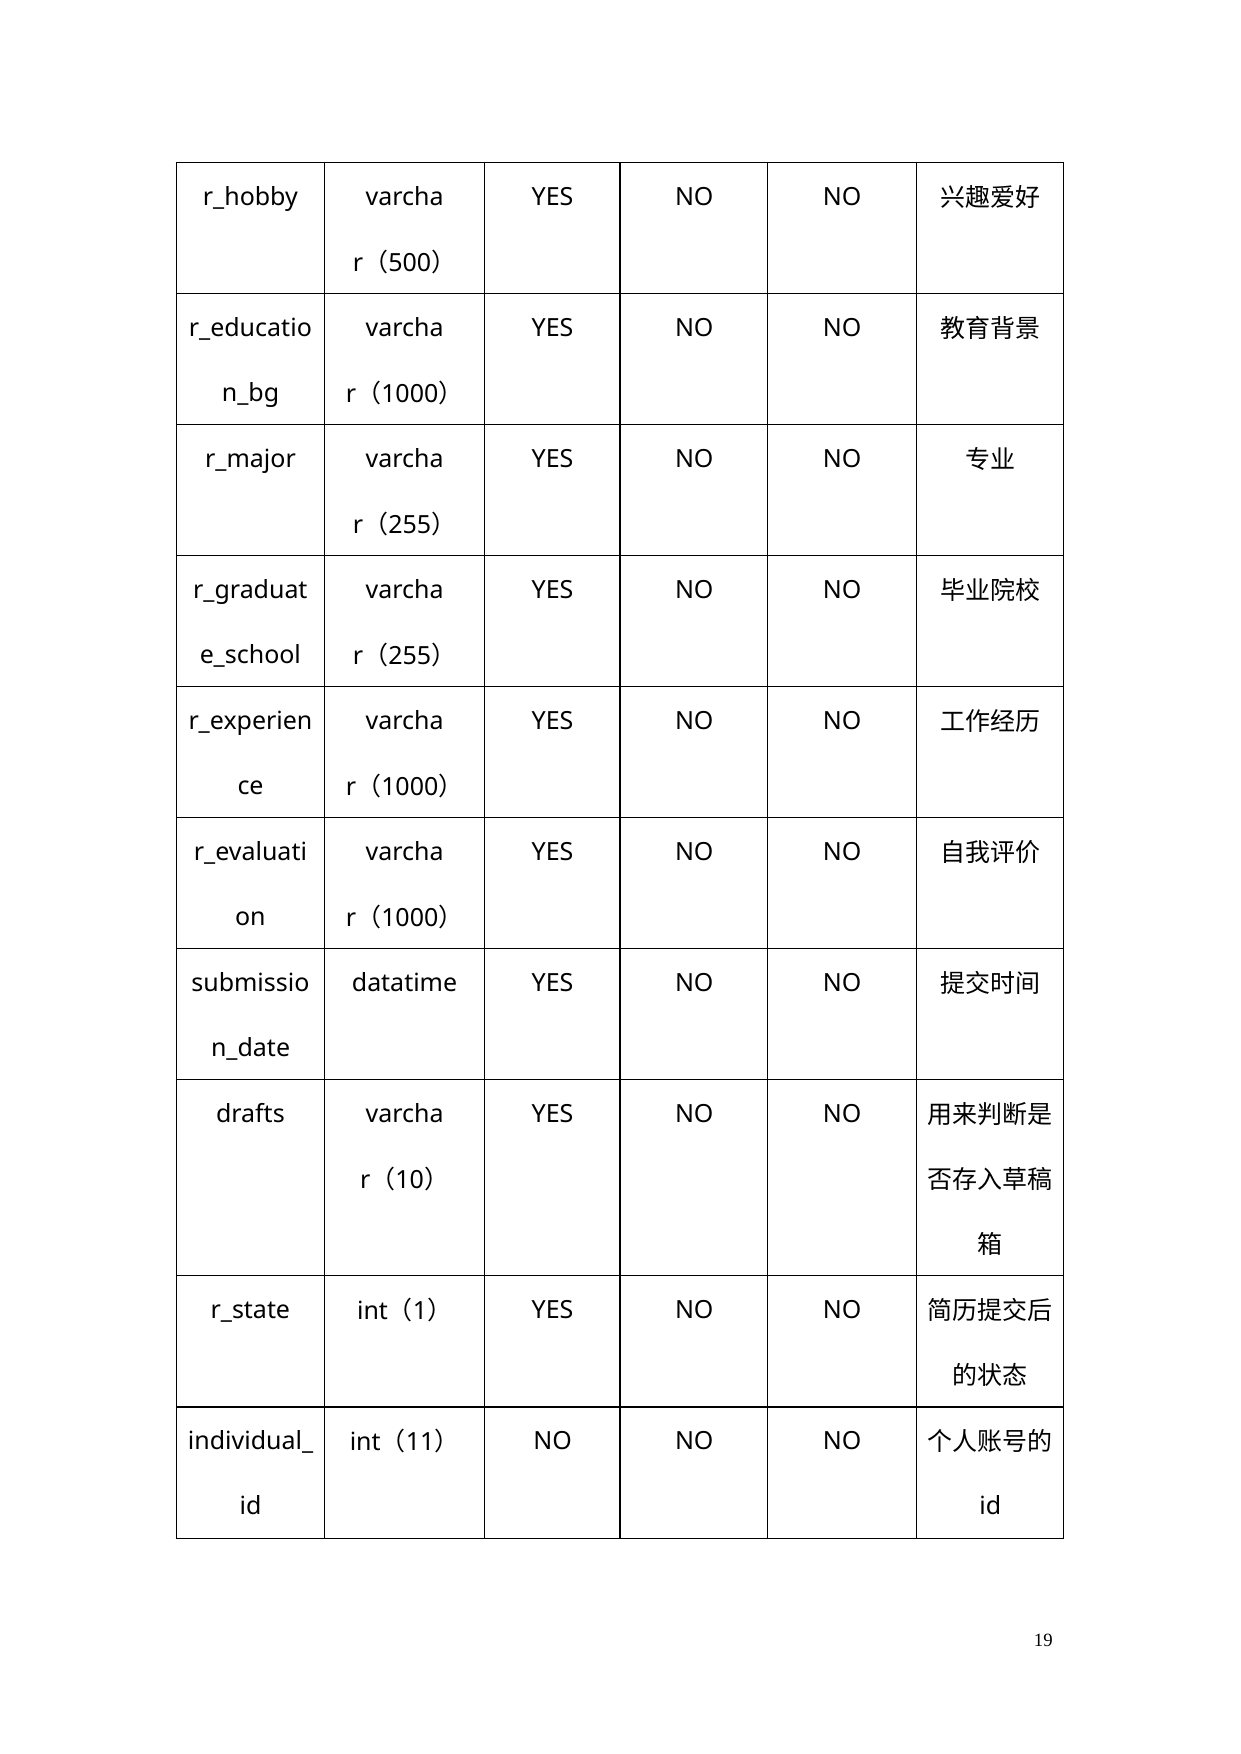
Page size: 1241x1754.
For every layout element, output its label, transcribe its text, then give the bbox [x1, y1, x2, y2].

table_cell NO [485, 1408, 619, 1537]
table_cell NO [768, 818, 916, 948]
table_cell r_major [177, 425, 324, 555]
table_cell varchar（1000） [325, 294, 484, 424]
table_cell 教育背景 [917, 294, 1063, 424]
table_cell NO [621, 294, 767, 424]
table_cell YES [485, 949, 619, 1079]
table_cell NO [621, 1080, 767, 1275]
table_cell varchar（500） [325, 163, 484, 293]
table_cell NO [621, 818, 767, 948]
table_cell varchar（255） [325, 556, 484, 686]
table_cell NO [768, 687, 916, 817]
table_cell 工作经历 [917, 687, 1063, 817]
table_cell NO [768, 425, 916, 555]
table_cell YES [485, 294, 619, 424]
table_cell datatime [325, 949, 484, 1079]
table_cell int（1） [325, 1276, 484, 1406]
table_cell r_evaluation [177, 818, 324, 948]
table_cell individual_id [177, 1408, 324, 1537]
table_cell r_graduate_school [177, 556, 324, 686]
table_cell 兴趣爱好 [917, 163, 1063, 293]
table_cell NO [621, 425, 767, 555]
table_cell YES [485, 425, 619, 555]
table_cell r_hobby [177, 163, 324, 293]
table_cell YES [485, 556, 619, 686]
table_cell NO [621, 163, 767, 293]
table_cell 用来判断是否存入草稿箱 [917, 1080, 1063, 1275]
table_cell NO [768, 949, 916, 1079]
table_cell NO [768, 556, 916, 686]
table_cell r_education_bg [177, 294, 324, 424]
table_cell varchar（1000） [325, 687, 484, 817]
table_cell varchar（255） [325, 425, 484, 555]
table_cell int（11） [325, 1408, 484, 1537]
table_cell NO [621, 1408, 767, 1537]
table_cell 毕业院校 [917, 556, 1063, 686]
table_cell YES [485, 818, 619, 948]
table_cell YES [485, 687, 619, 817]
table_cell 专业 [917, 425, 1063, 555]
table_cell r_state [177, 1276, 324, 1406]
table_cell NO [768, 1408, 916, 1537]
table_cell YES [485, 1276, 619, 1406]
table_cell YES [485, 1080, 619, 1275]
table_cell NO [621, 556, 767, 686]
table_cell 提交时间 [917, 949, 1063, 1079]
table_cell varchar（1000） [325, 818, 484, 948]
table_cell NO [621, 687, 767, 817]
table_cell NO [768, 1276, 916, 1406]
table_cell NO [621, 949, 767, 1079]
table_cell NO [768, 163, 916, 293]
table_cell NO [768, 1080, 916, 1275]
table_cell 自我评价 [917, 818, 1063, 948]
table_cell drafts [177, 1080, 324, 1275]
table_cell YES [485, 163, 619, 293]
table_cell 简历提交后的状态 [917, 1276, 1063, 1406]
table_cell 个人账号的id [917, 1408, 1063, 1537]
table_cell NO [768, 294, 916, 424]
table_cell NO [621, 1276, 767, 1406]
table_cell r_experience [177, 687, 324, 817]
table_cell submission_date [177, 949, 324, 1079]
table_cell varchar（10） [325, 1080, 484, 1275]
